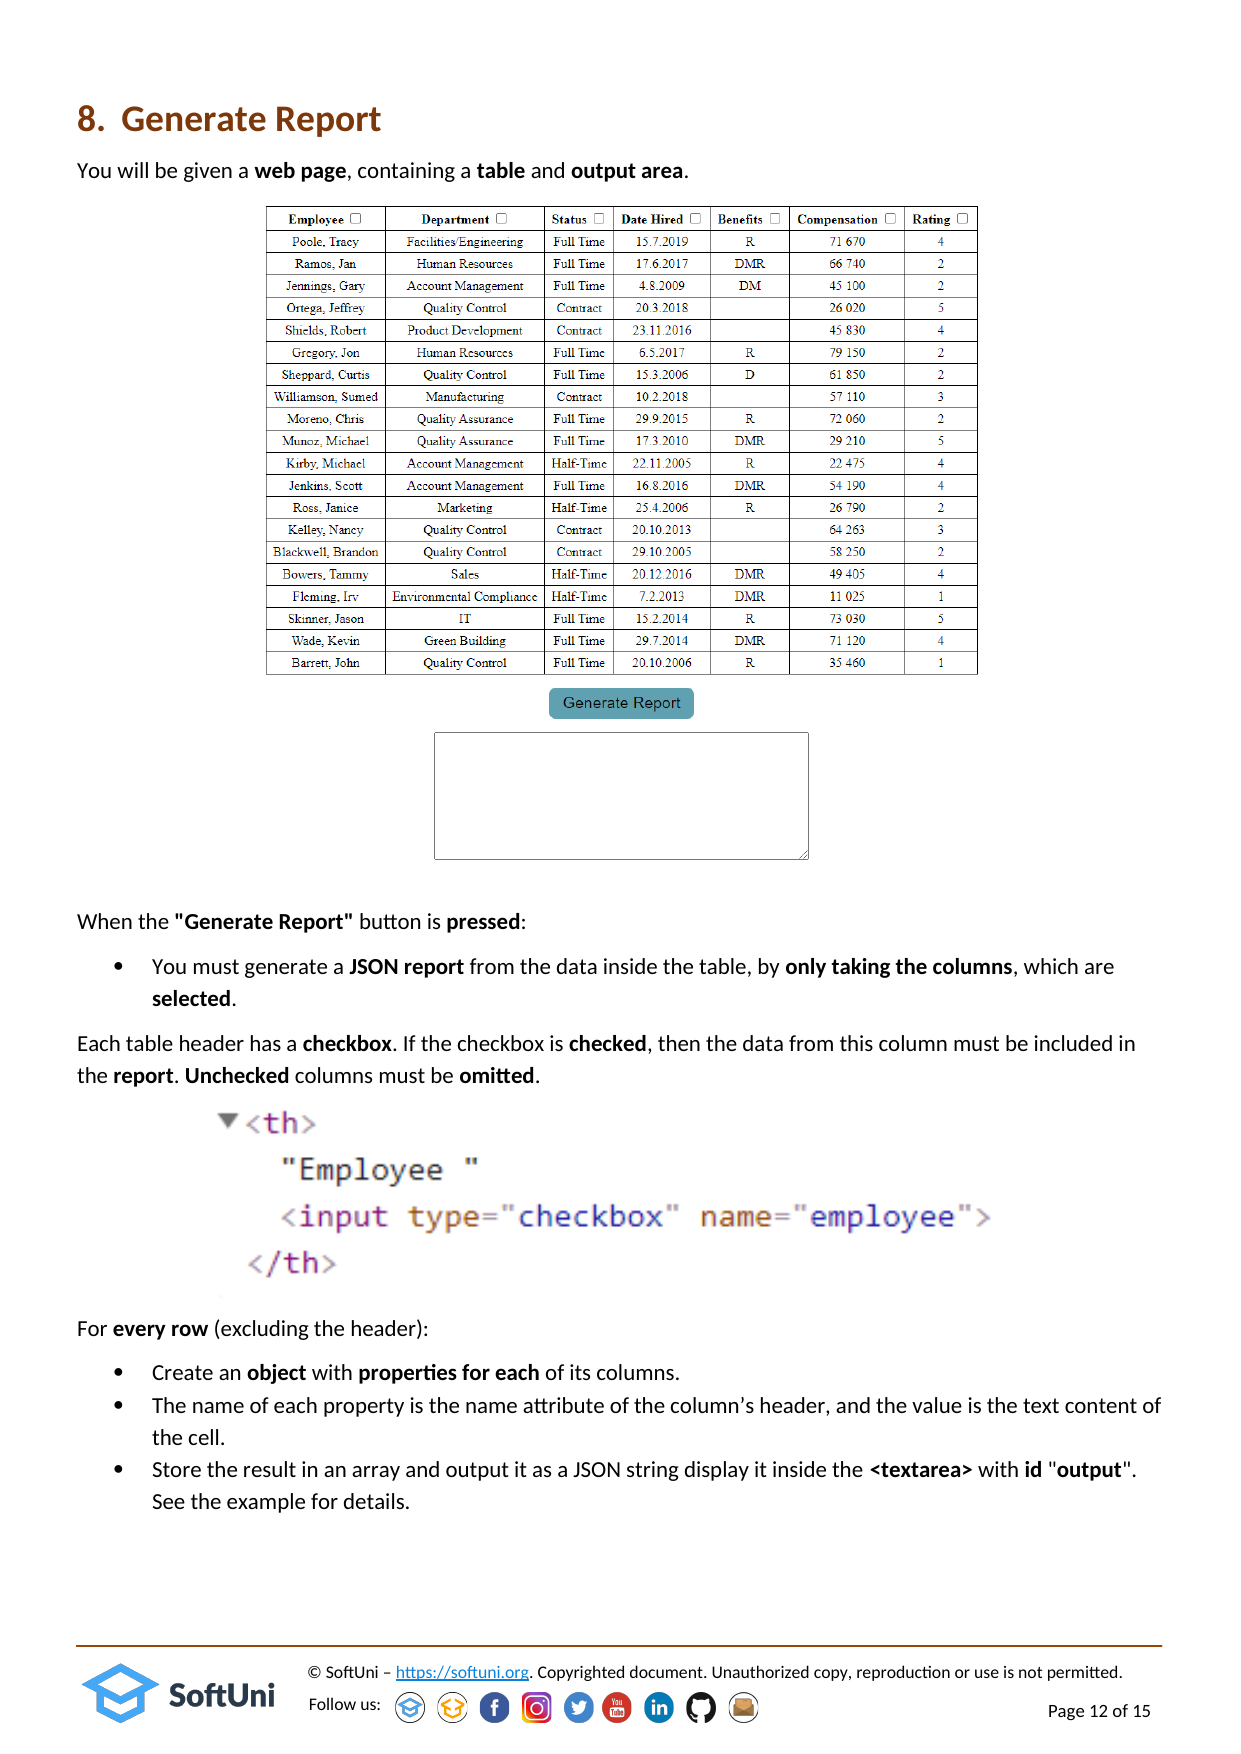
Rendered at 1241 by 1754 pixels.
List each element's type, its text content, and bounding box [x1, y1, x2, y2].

picture [522, 1692, 552, 1723]
text Each table header has a checkbox. If the checkbox is checked, then the data from this column must be included in the report. Unchecked columns must be omitted. [77, 1029, 1163, 1089]
picture [665, 1714, 674, 1723]
list Store the result in an array and output it as a JSON string display it inside the <textarea> with id "output". See the example for details. [114, 1455, 1163, 1515]
picture [686, 1692, 716, 1723]
picture [395, 1692, 425, 1723]
text You will be given a web page, containing a table and output area. [77, 156, 1163, 184]
list You must generate a JSON report from the data inside the table, by only taking the columns, which are selected. [114, 952, 1163, 1012]
list The name of each property is the name attribute of the column’s header, and the value is the text content of the cell. [114, 1391, 1163, 1451]
picture [75, 1658, 281, 1729]
picture [658, 1705, 667, 1714]
picture [564, 1692, 594, 1723]
picture [602, 1692, 632, 1723]
text For every row (excluding the header): [77, 1314, 1163, 1342]
picture [644, 1714, 653, 1723]
text When the "Generate Report" button is pressed: [77, 907, 1163, 935]
picture [479, 1692, 510, 1723]
picture [437, 1692, 468, 1723]
list Create an object with properties for each of its columns. [114, 1358, 1163, 1387]
picture [196, 1105, 1044, 1298]
picture [230, 201, 1011, 891]
picture [665, 1692, 674, 1701]
picture [728, 1692, 759, 1723]
picture [644, 1692, 653, 1701]
subtitle Generate Report [77, 95, 1163, 141]
